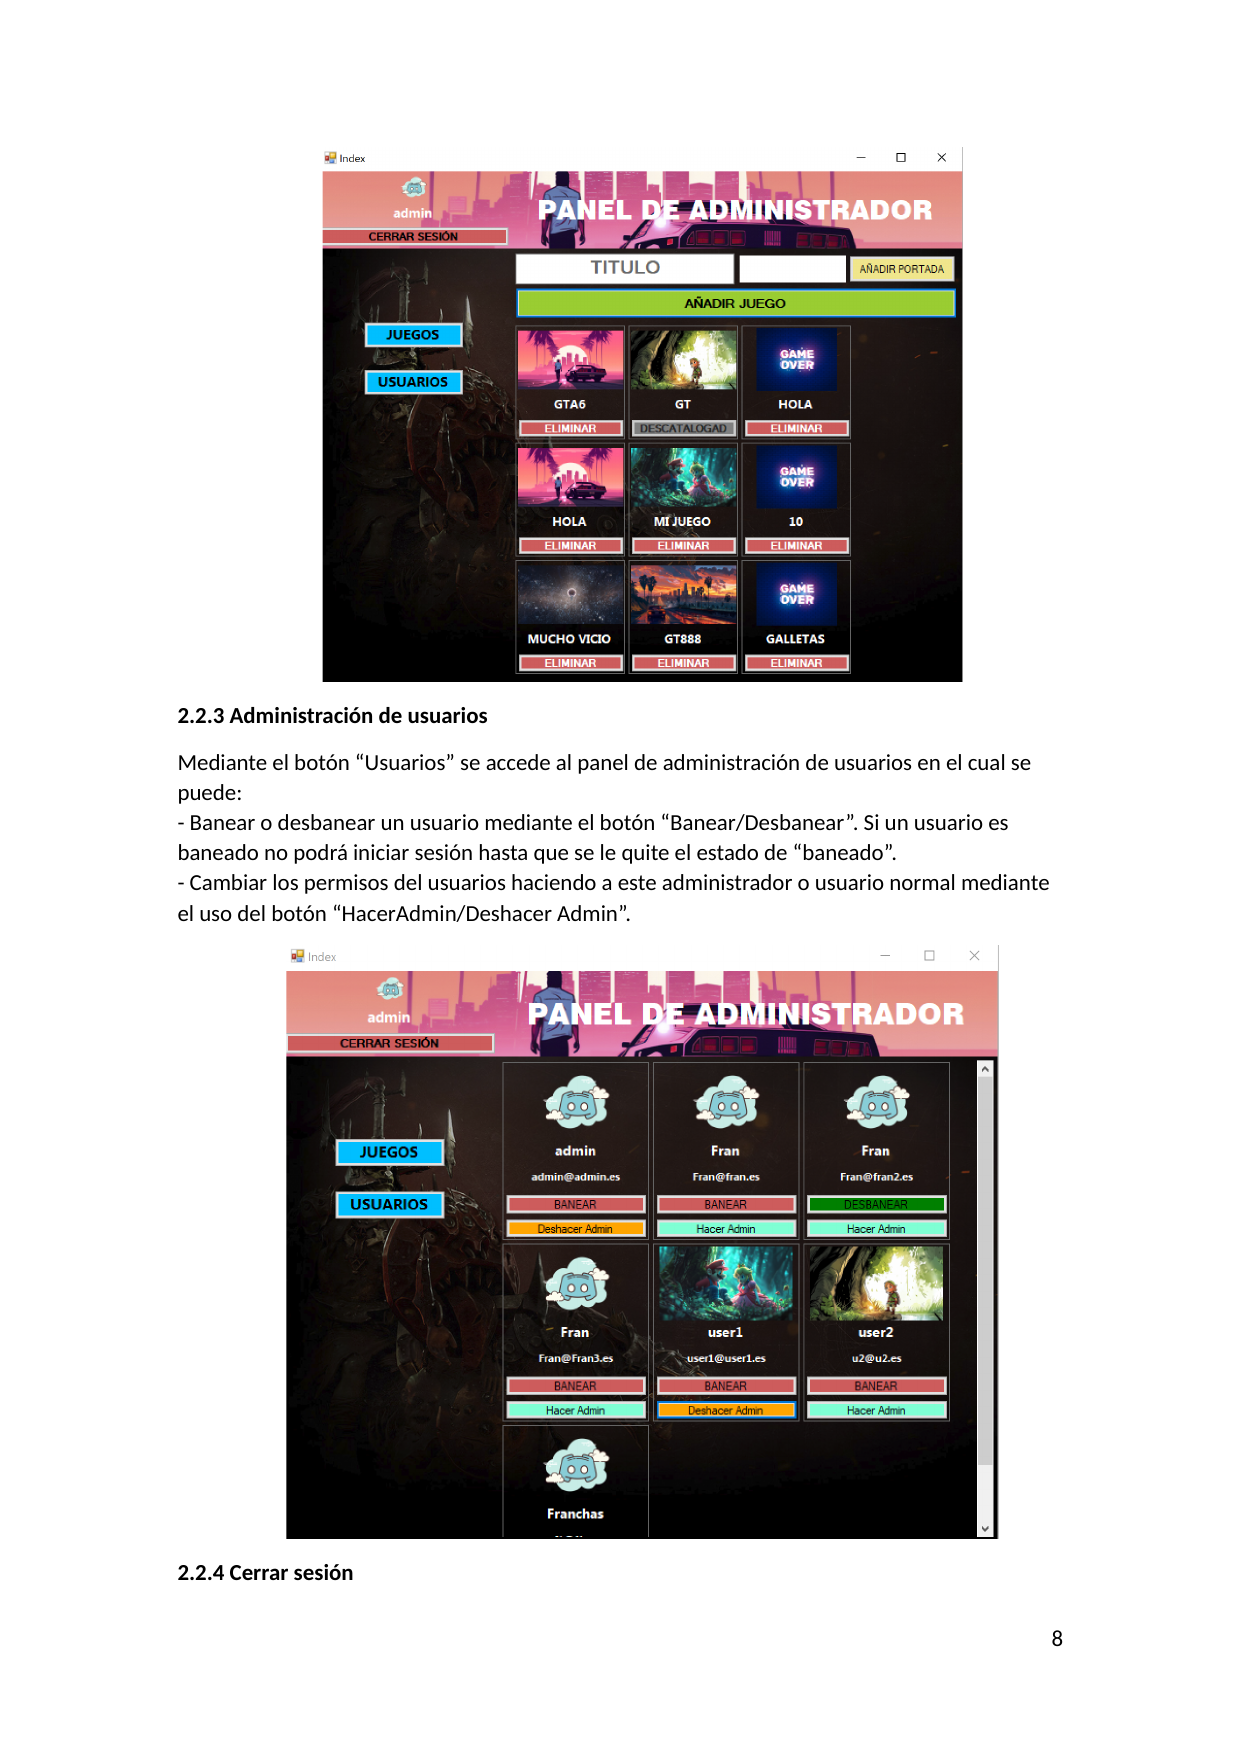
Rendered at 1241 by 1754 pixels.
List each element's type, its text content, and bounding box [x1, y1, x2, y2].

text 2.2.3 Administración de usuarios [177, 701, 1063, 729]
picture [322, 147, 963, 682]
picture [286, 945, 999, 1539]
text 2.2.4 Cerrar sesión [177, 1558, 1063, 1586]
text Mediante el botón “Usuarios” se accede al panel de administración de usuarios en el cual se puede: - Banear o desbanear un usuario mediante el botón “Banear/Desbanear”. Si un usuario es baneado no podrá iniciar sesión hasta que se le quite el estado de “baneado”. - Cambiar los permisos del usuarios haciendo a este administrador o usuario normal mediante el uso del botón “HacerAdmin/Deshacer Admin”. [177, 748, 1063, 927]
